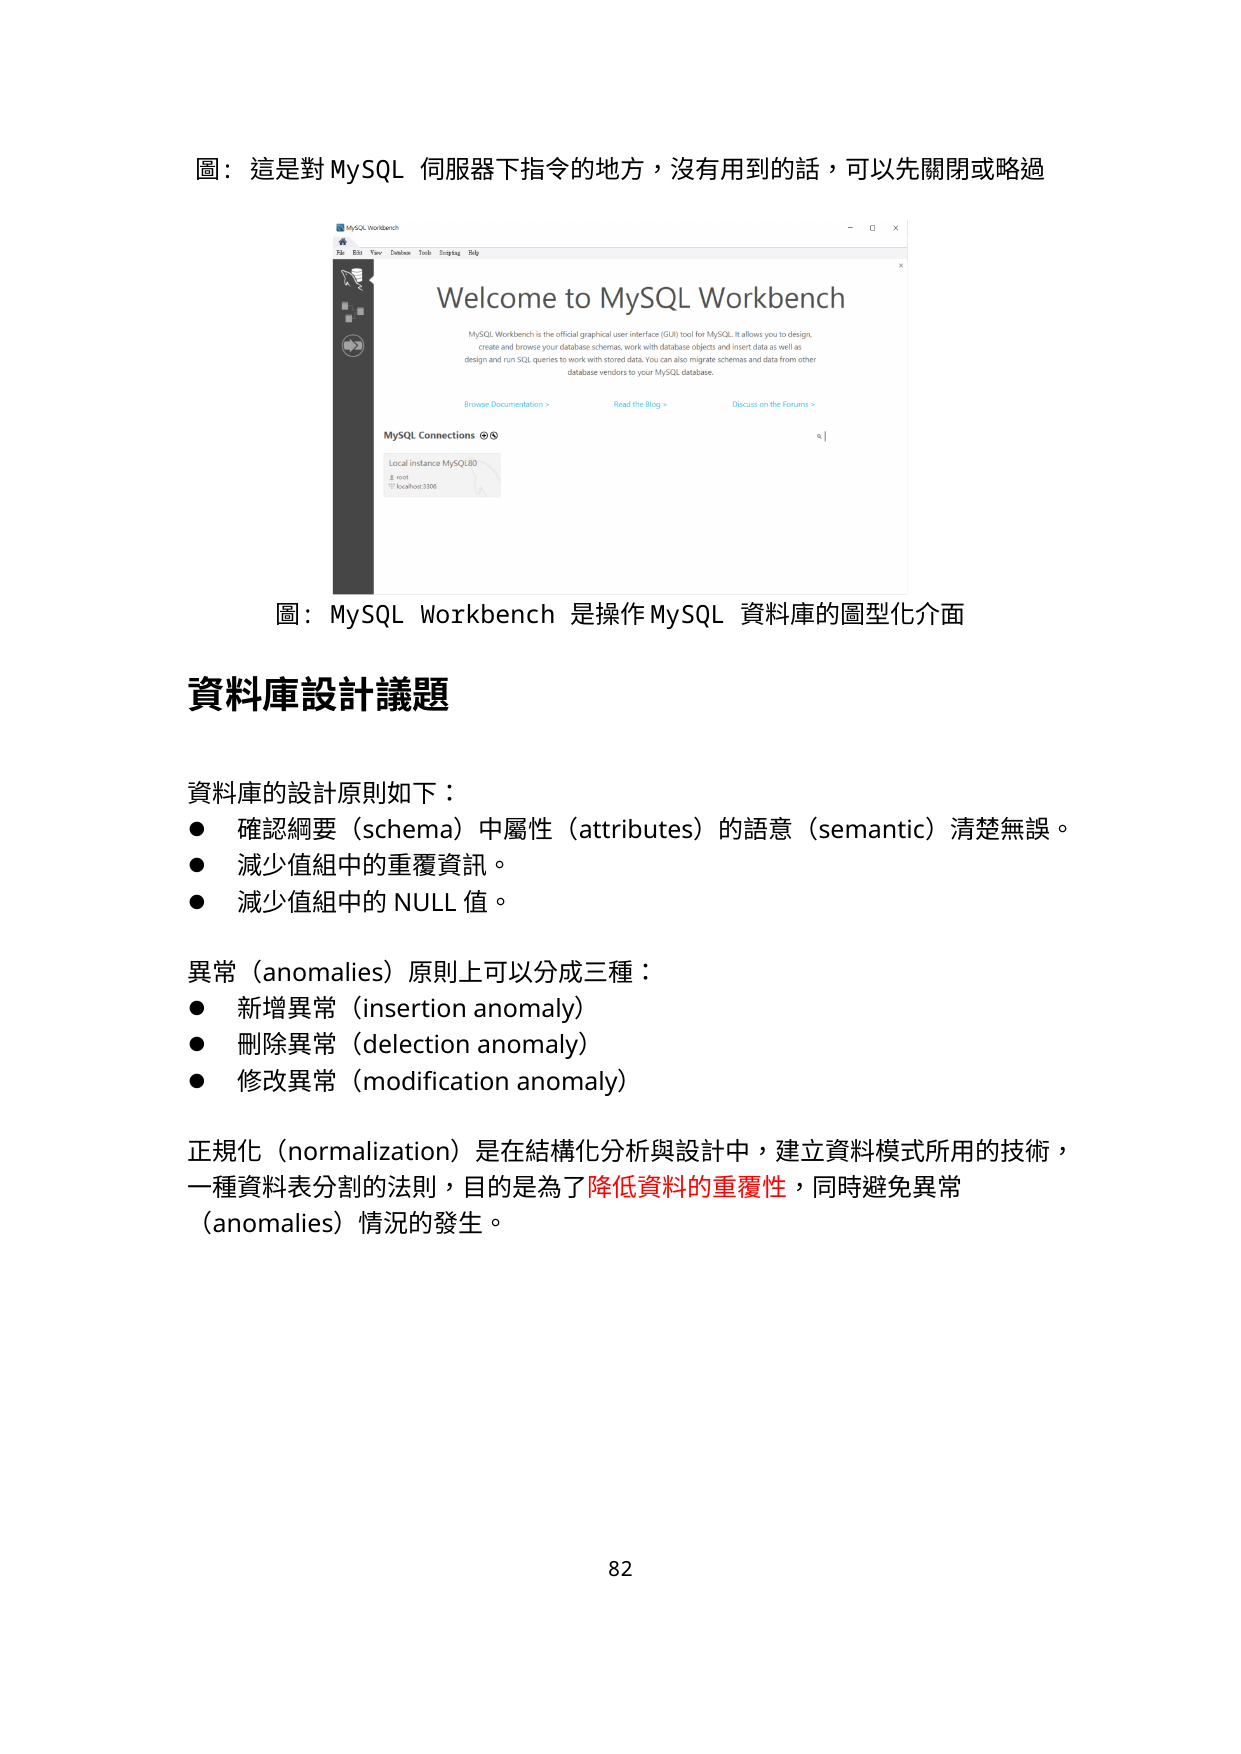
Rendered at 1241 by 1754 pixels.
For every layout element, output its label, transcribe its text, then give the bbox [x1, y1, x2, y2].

picture [332, 220, 908, 595]
list 確認綱要（schema）中屬性（attributes）的語意（semantic）清楚無誤。 [187, 809, 1053, 846]
text 圖: 這是對 MySQL 伺服器下指令的地方，沒有用到的話，可以先關閉或略過 [187, 150, 1053, 186]
list 刪除異常（delection anomaly） [187, 1025, 1053, 1061]
text 正規化（normalization）是在結構化分析與設計中，建立資料模式所用的技術，一種資料表分割的法則，目的是為了降低資料的重覆性，同時避免異常（anomalies）情況的發生。 [187, 1131, 1053, 1240]
list 修改異常（modification anomaly） [187, 1061, 1053, 1097]
list 減少值組中的 NULL 值。 [187, 882, 1053, 918]
text 圖: MySQL Workbench 是操作MySQL 資料庫的圖型化介面 [187, 594, 1053, 631]
subtitle 資料庫設計議題 [187, 665, 1053, 719]
list 新增異常（insertion anomaly） [187, 989, 1053, 1025]
text 資料庫的設計原則如下： [187, 773, 1053, 809]
list 減少值組中的重覆資訊。 [187, 846, 1053, 882]
text 異常（anomalies）原則上可以分成三種： [187, 952, 1053, 989]
